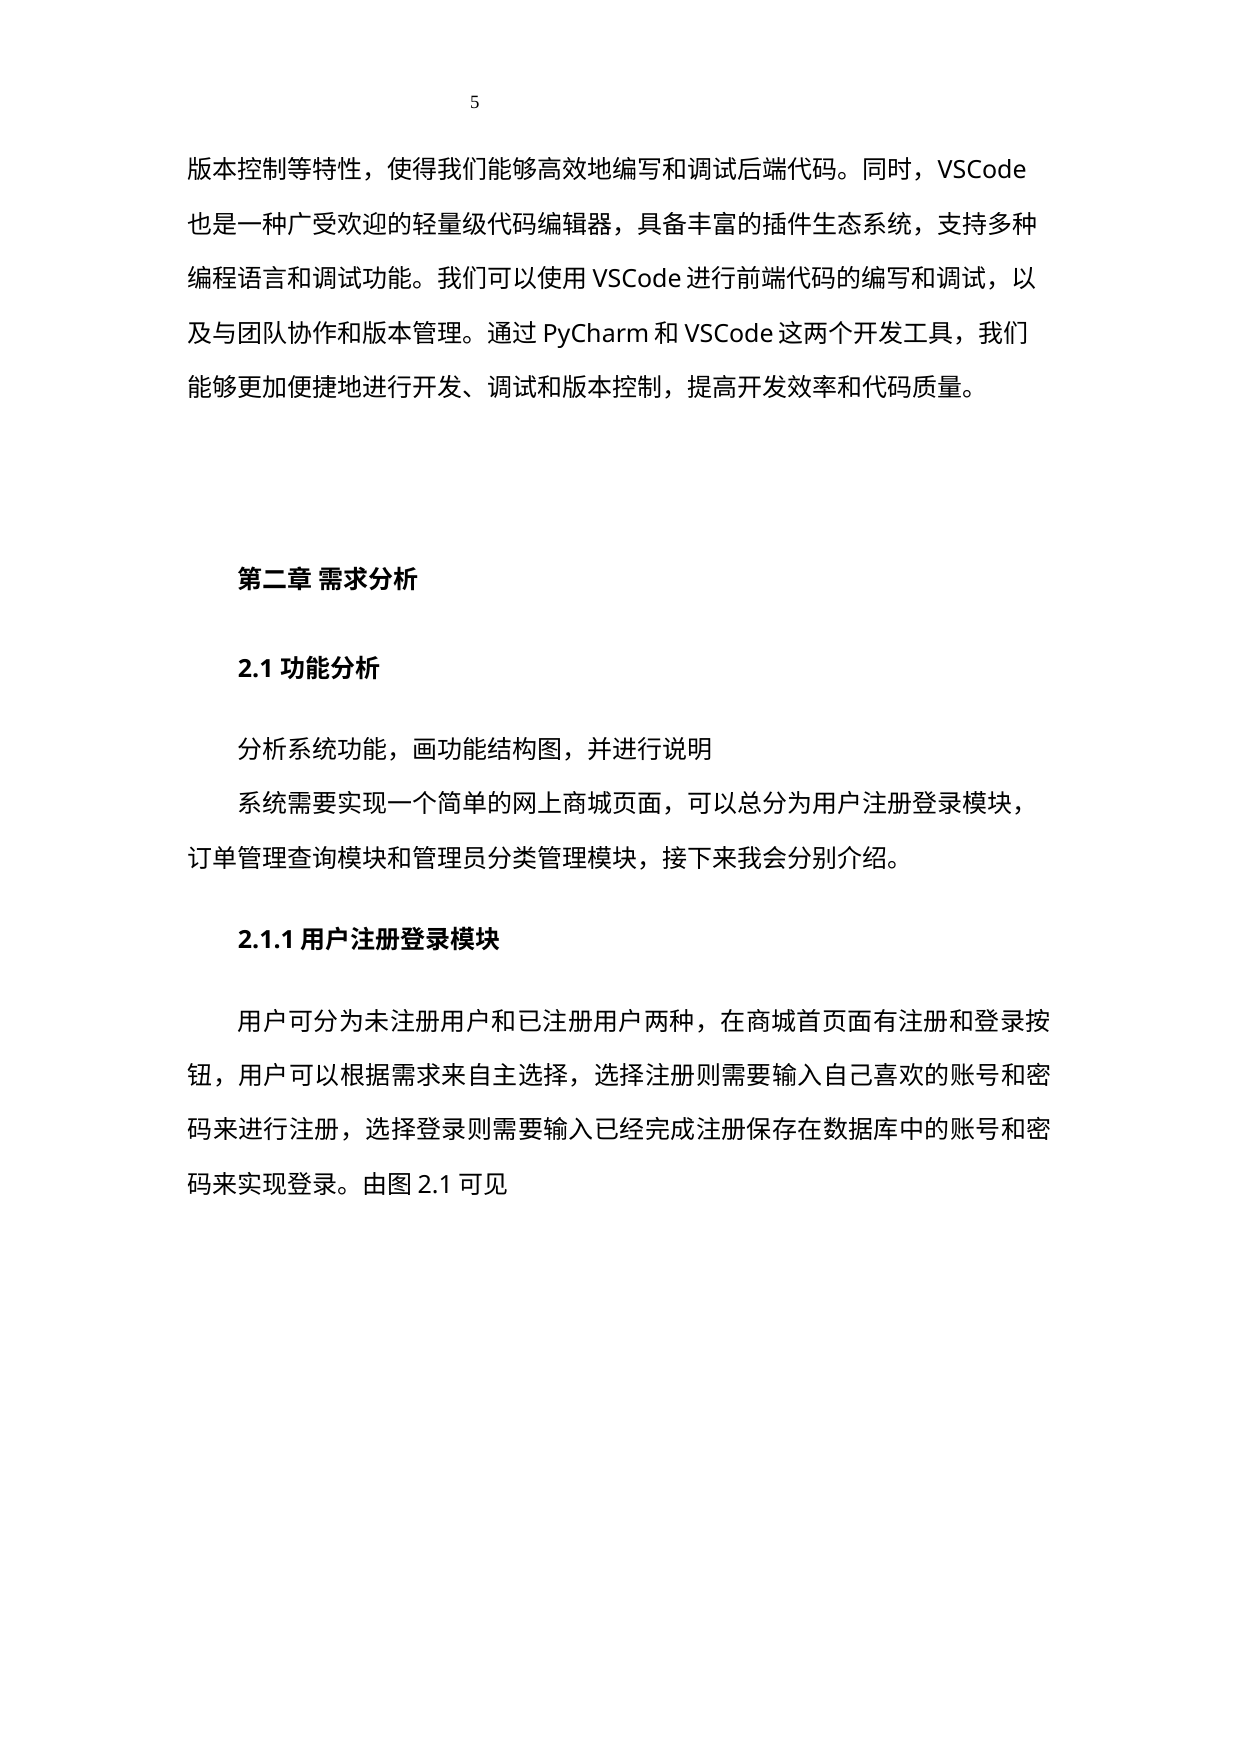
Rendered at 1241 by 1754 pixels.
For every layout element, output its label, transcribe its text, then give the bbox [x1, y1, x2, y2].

subtitle 2.1.1用户注册登录模块 [187, 920, 1053, 956]
subtitle 需求分析 [187, 559, 1053, 596]
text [187, 150, 1042, 404]
text 用户可分为未注册用户和已注册用户两种，在商城首页面有注册和登录按钮，用户可以根据需求来自主选择，选择注册则需要输入自己喜欢的账号和密码来进行注册，选择登录则需要输入已经完成注册保存在数据库中的账号和密码来实现登录。由图2.1可见 [187, 1001, 1053, 1201]
subtitle 2.1 功能分析 [187, 648, 1053, 684]
text 系统需要实现一个简单的网上商城页面，可以总分为用户注册登录模块，订单管理查询模块和管理员分类管理模块，接下来我会分别介绍。 [187, 784, 1042, 874]
text 分析系统功能，画功能结构图，并进行说明 [187, 729, 1042, 766]
